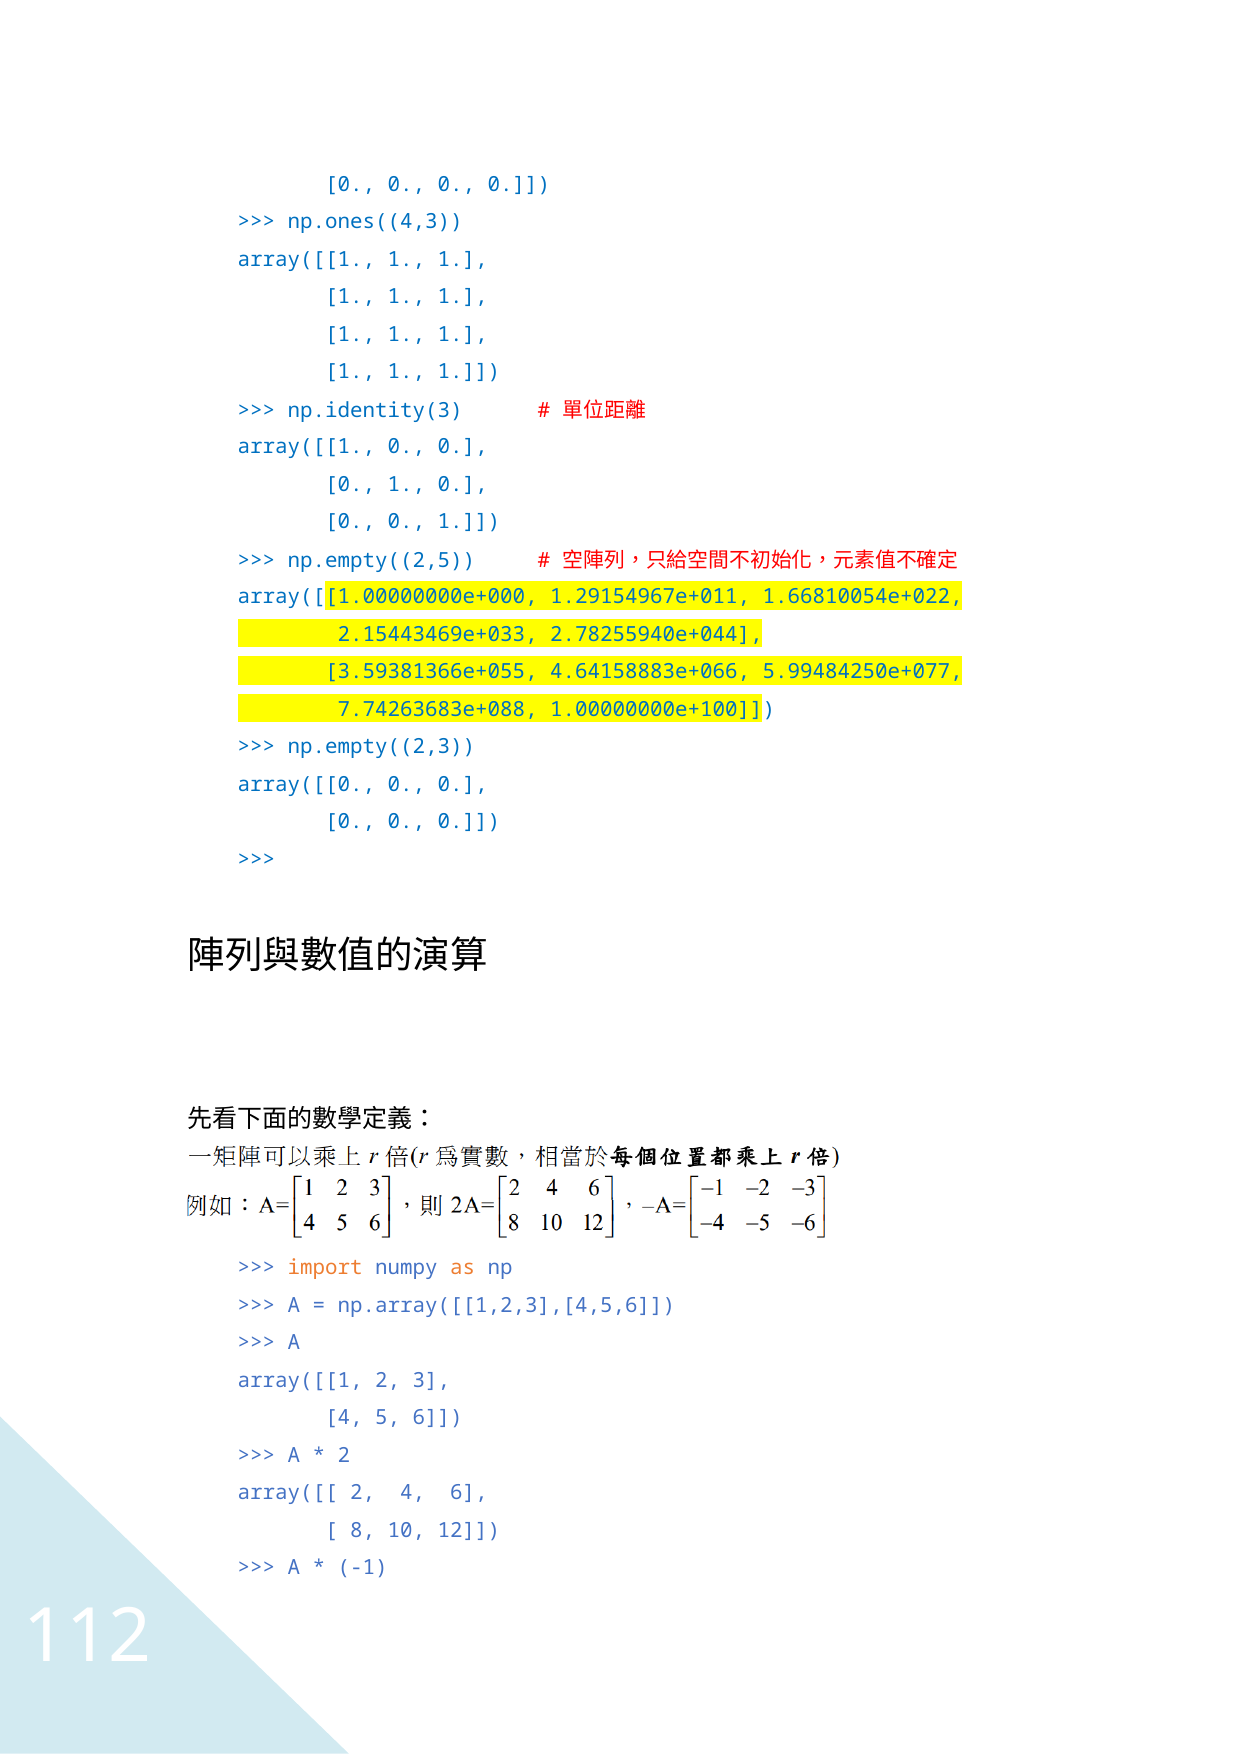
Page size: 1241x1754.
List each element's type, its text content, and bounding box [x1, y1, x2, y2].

list array([[0., 0., 0.], [237, 764, 1053, 802]
list [0., 0., 0.]]) [237, 802, 1053, 839]
list [0., 0., 1.]]) [237, 502, 1053, 539]
subtitle 陣列與數值的演算 [187, 914, 1053, 989]
list array([[1., 0., 0.], [237, 427, 1053, 464]
list array([[1.00000000e+000, 1.29154967e+011, 1.66810054e+022, [237, 577, 1053, 614]
list >>> A = np.array([[1,2,3],[4,5,6]]) [237, 1286, 1053, 1323]
list [0., 0., 0., 0.]]) [237, 164, 1053, 202]
list [1., 1., 1.]]) [237, 352, 1053, 389]
list [1., 1., 1.], [237, 314, 1053, 352]
list >>> A * 2 [237, 1436, 1053, 1473]
picture [187, 1141, 843, 1242]
list [4, 5, 6]]) [237, 1398, 1053, 1436]
list >>> np.ones((4,3)) [237, 202, 1053, 239]
list >>> import numpy as np [237, 1248, 1053, 1286]
list >>> [237, 839, 1053, 877]
text 先看下面的數學定義： [187, 1098, 1053, 1136]
list >>> A * (-1) [237, 1548, 1053, 1586]
list array([[1., 1., 1.], [237, 239, 1053, 277]
list >>> np.empty((2,3)) [237, 727, 1053, 764]
list >>> A [237, 1323, 1053, 1361]
list array([[1, 2, 3], [237, 1361, 1053, 1398]
list [3.59381366e+055, 4.64158883e+066, 5.99484250e+077, [237, 652, 1053, 689]
list array([[ 2, 4, 6], [237, 1473, 1053, 1511]
list >>> np.empty((2,5)) # 空陣列，只給空間不初始化，元素值不確定 [237, 539, 1053, 577]
list [ 8, 10, 12]]) [237, 1511, 1053, 1548]
list 2.15443469e+033, 2.78255940e+044], [237, 614, 1053, 652]
list >>> np.identity(3) # 單位距離 [237, 389, 1053, 427]
list [1., 1., 1.], [237, 277, 1053, 314]
list [0., 1., 0.], [237, 464, 1053, 502]
list 7.74263683e+088, 1.00000000e+100]]) [237, 689, 1053, 727]
